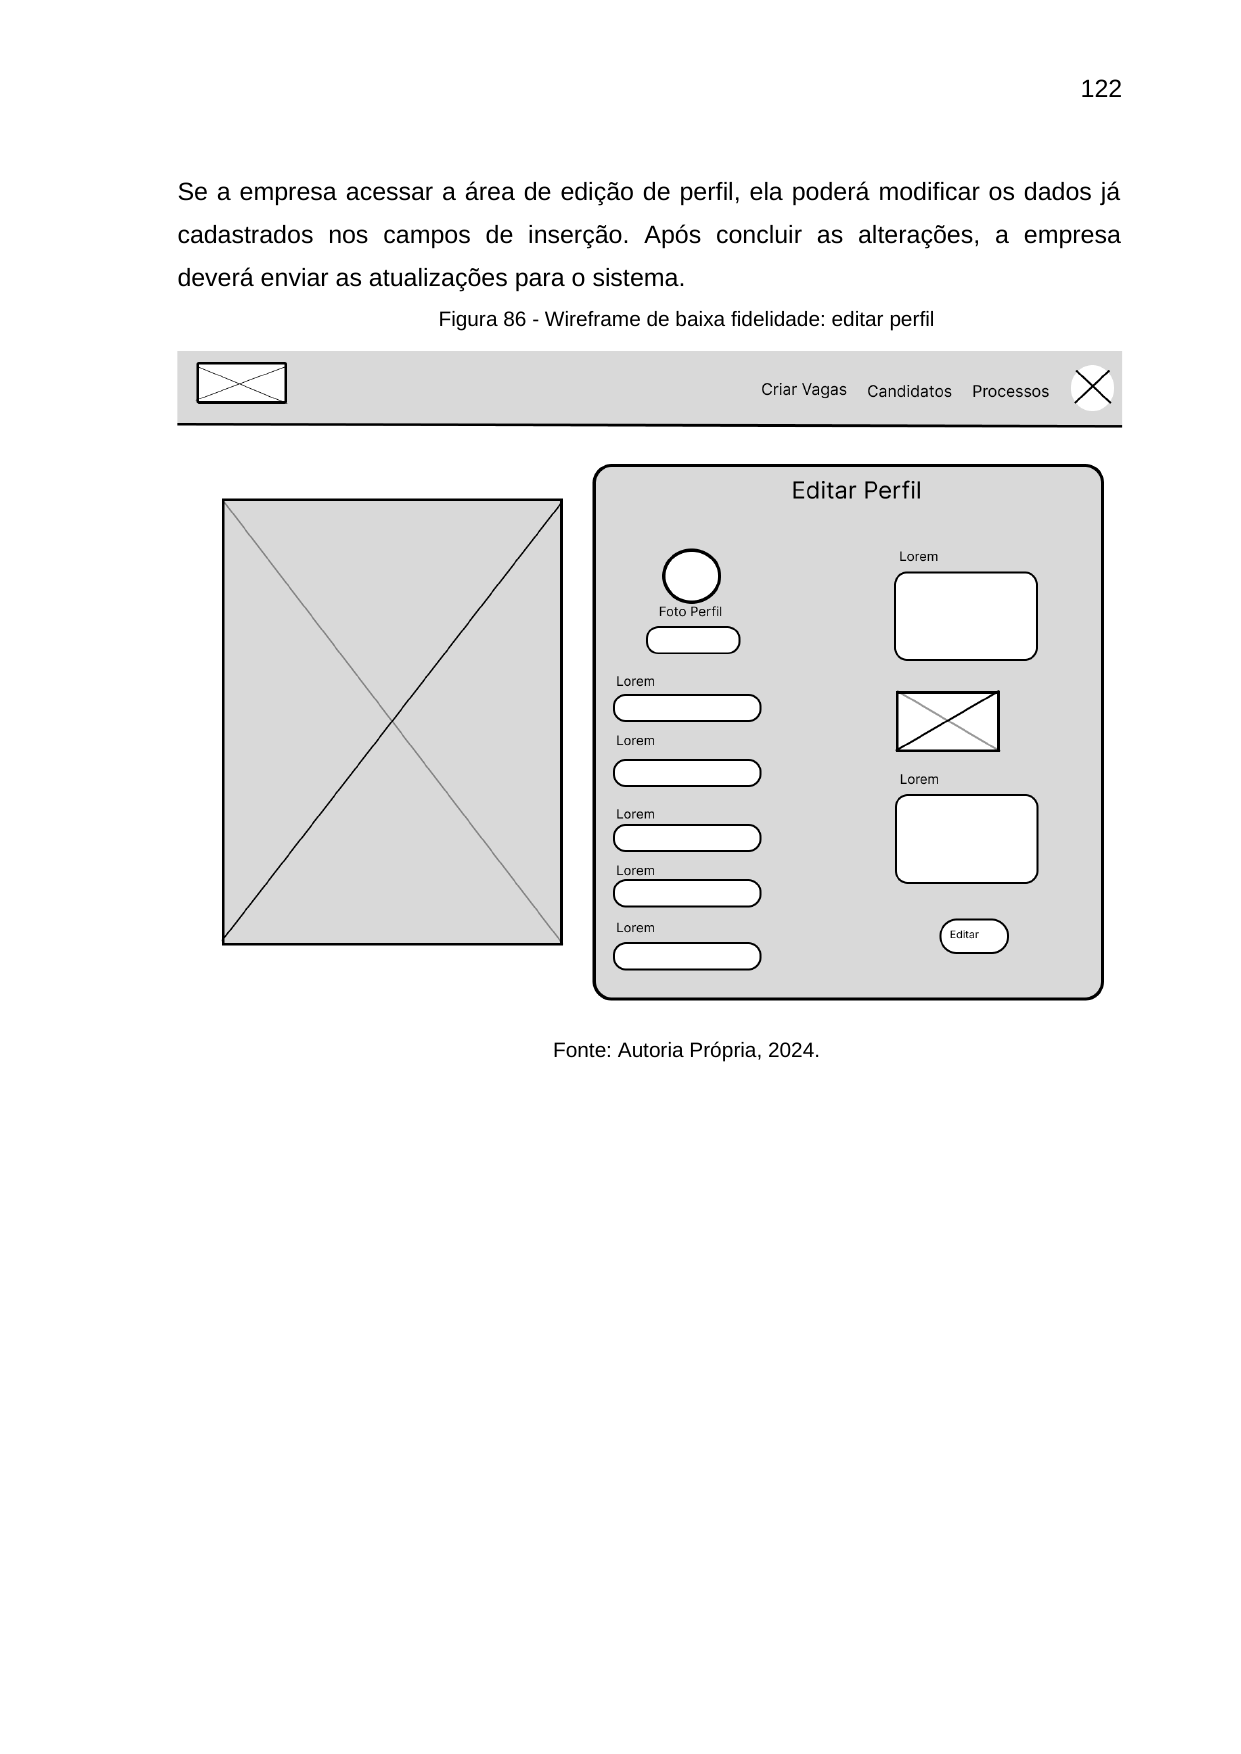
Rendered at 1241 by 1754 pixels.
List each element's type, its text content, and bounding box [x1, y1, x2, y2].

text Figura 86 - Wireframe de baixa fidelidade: editar perfil [177, 307, 1122, 331]
picture [177, 351, 1123, 1024]
text Se a empresa acessar a área de edição de perfil, ela poderá modificar os dados já cadastrados nos campos de inserção. Após concluir as alterações, a empresa deverá enviar as atualizações para o sistema. [177, 177, 1122, 292]
text Fonte: Autoria Própria, 2024. [177, 1038, 1122, 1062]
